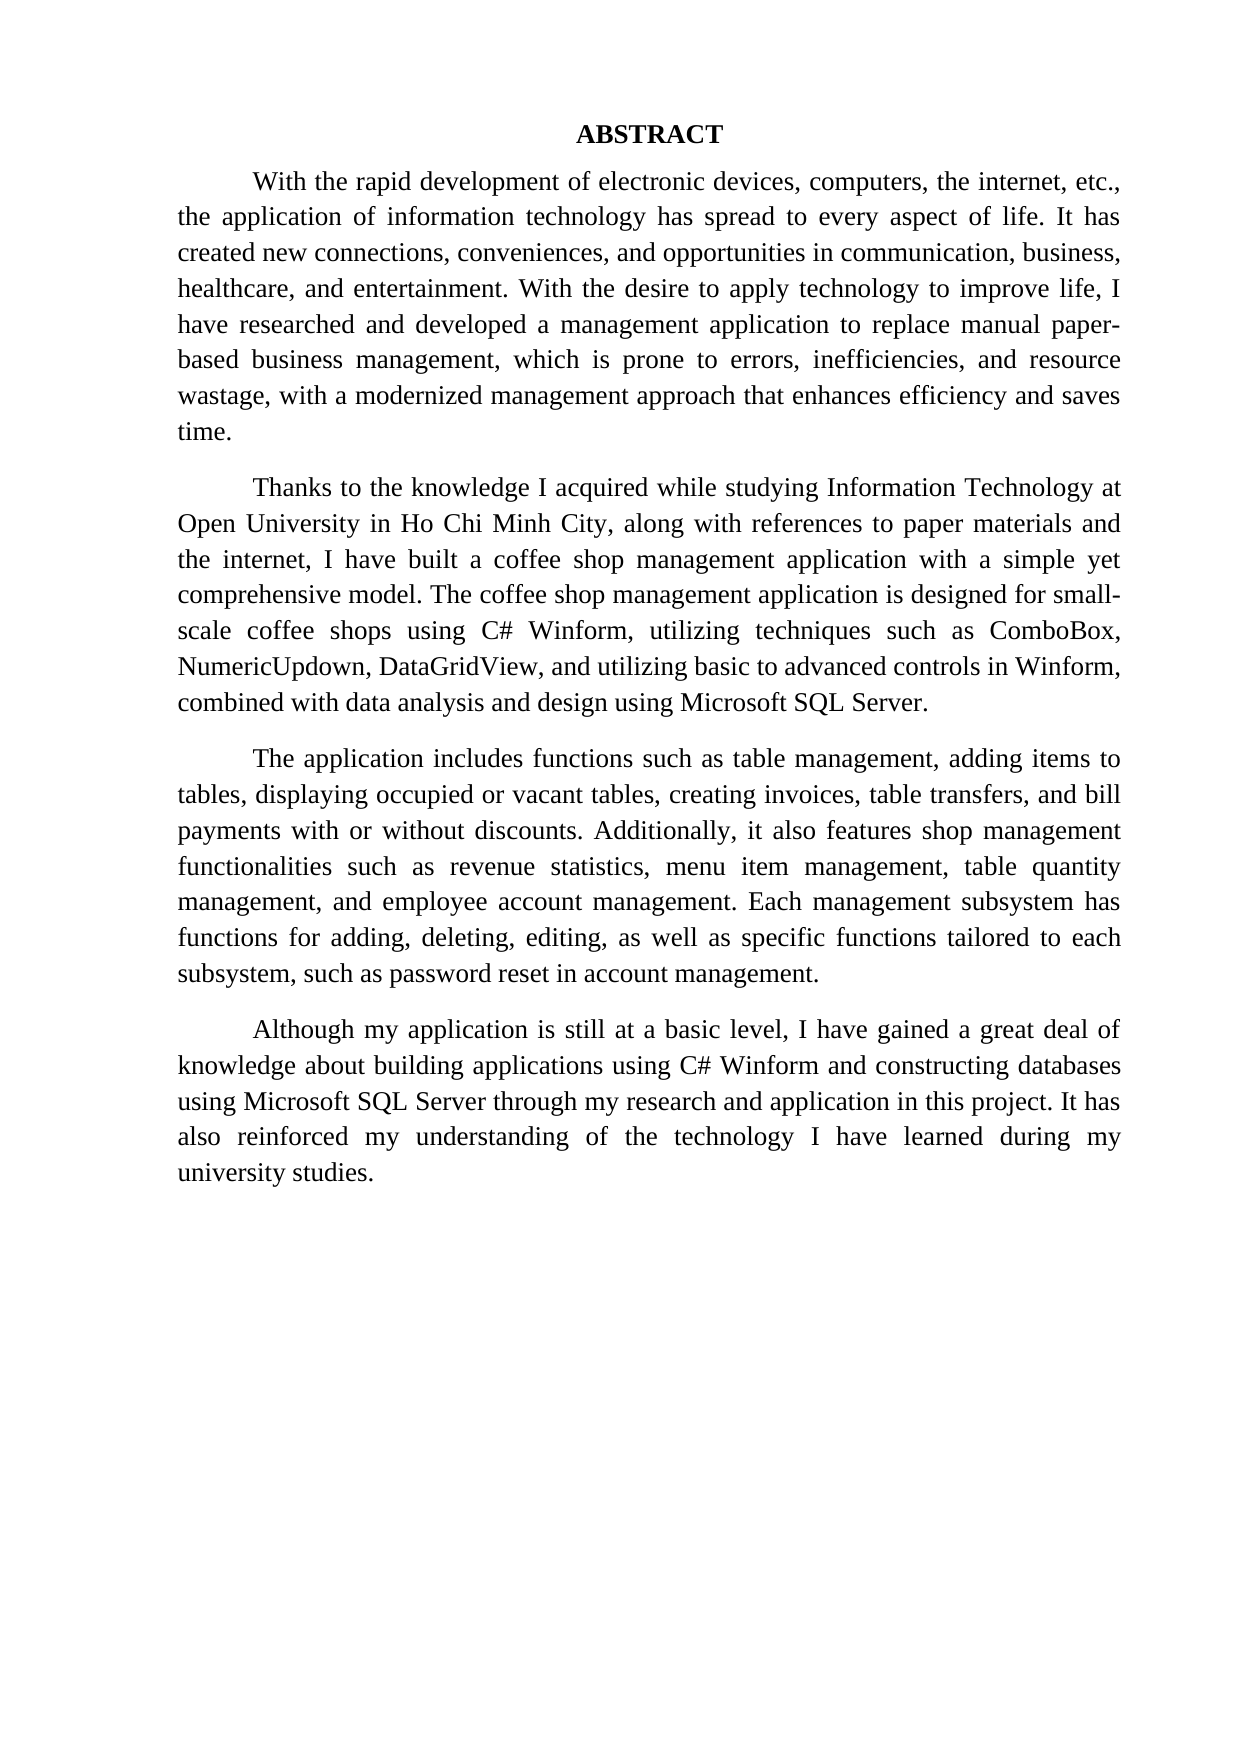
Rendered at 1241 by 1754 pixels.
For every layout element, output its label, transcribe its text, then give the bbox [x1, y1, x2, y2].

text Thanks to the knowledge I acquired while studying Information Technology at Open University in Ho Chi Minh City, along with references to paper materials and the internet, I have built a coffee shop management application with a simple yet comprehensive model. The coffee shop management application is designed for small-scale coffee shops using C# Winform, utilizing techniques such as ComboBox, NumericUpdown, DataGridView, and utilizing basic to advanced controls in Winform, combined with data analysis and design using Microsoft SQL Server. [177, 471, 1122, 717]
text ABSTRACT [177, 118, 1122, 149]
text With the rapid development of electronic devices, computers, the internet, etc., the application of information technology has spread to every aspect of life. It has created new connections, conveniences, and opportunities in communication, business, healthcare, and entertainment. With the desire to apply technology to improve life, I have researched and developed a management application to replace manual paper-based business management, which is prone to errors, inefficiencies, and resource wastage, with a modernized management approach that enhances efficiency and saves time. [177, 165, 1122, 446]
text Although my application is still at a basic level, I have gained a great deal of knowledge about building applications using C# Winform and constructing databases using Microsoft SQL Server through my research and application in this project. It has also reinforced my understanding of the technology I have learned during my university studies. [177, 1013, 1122, 1187]
text The application includes functions such as table management, adding items to tables, displaying occupied or vacant tables, creating invoices, table transfers, and bill payments with or without discounts. Additionally, it also features shop management functionalities such as revenue statistics, menu item management, table quantity management, and employee account management. Each management subsystem has functions for adding, deleting, editing, as well as specific functions tailored to each subsystem, such as password reset in account management. [177, 742, 1122, 988]
